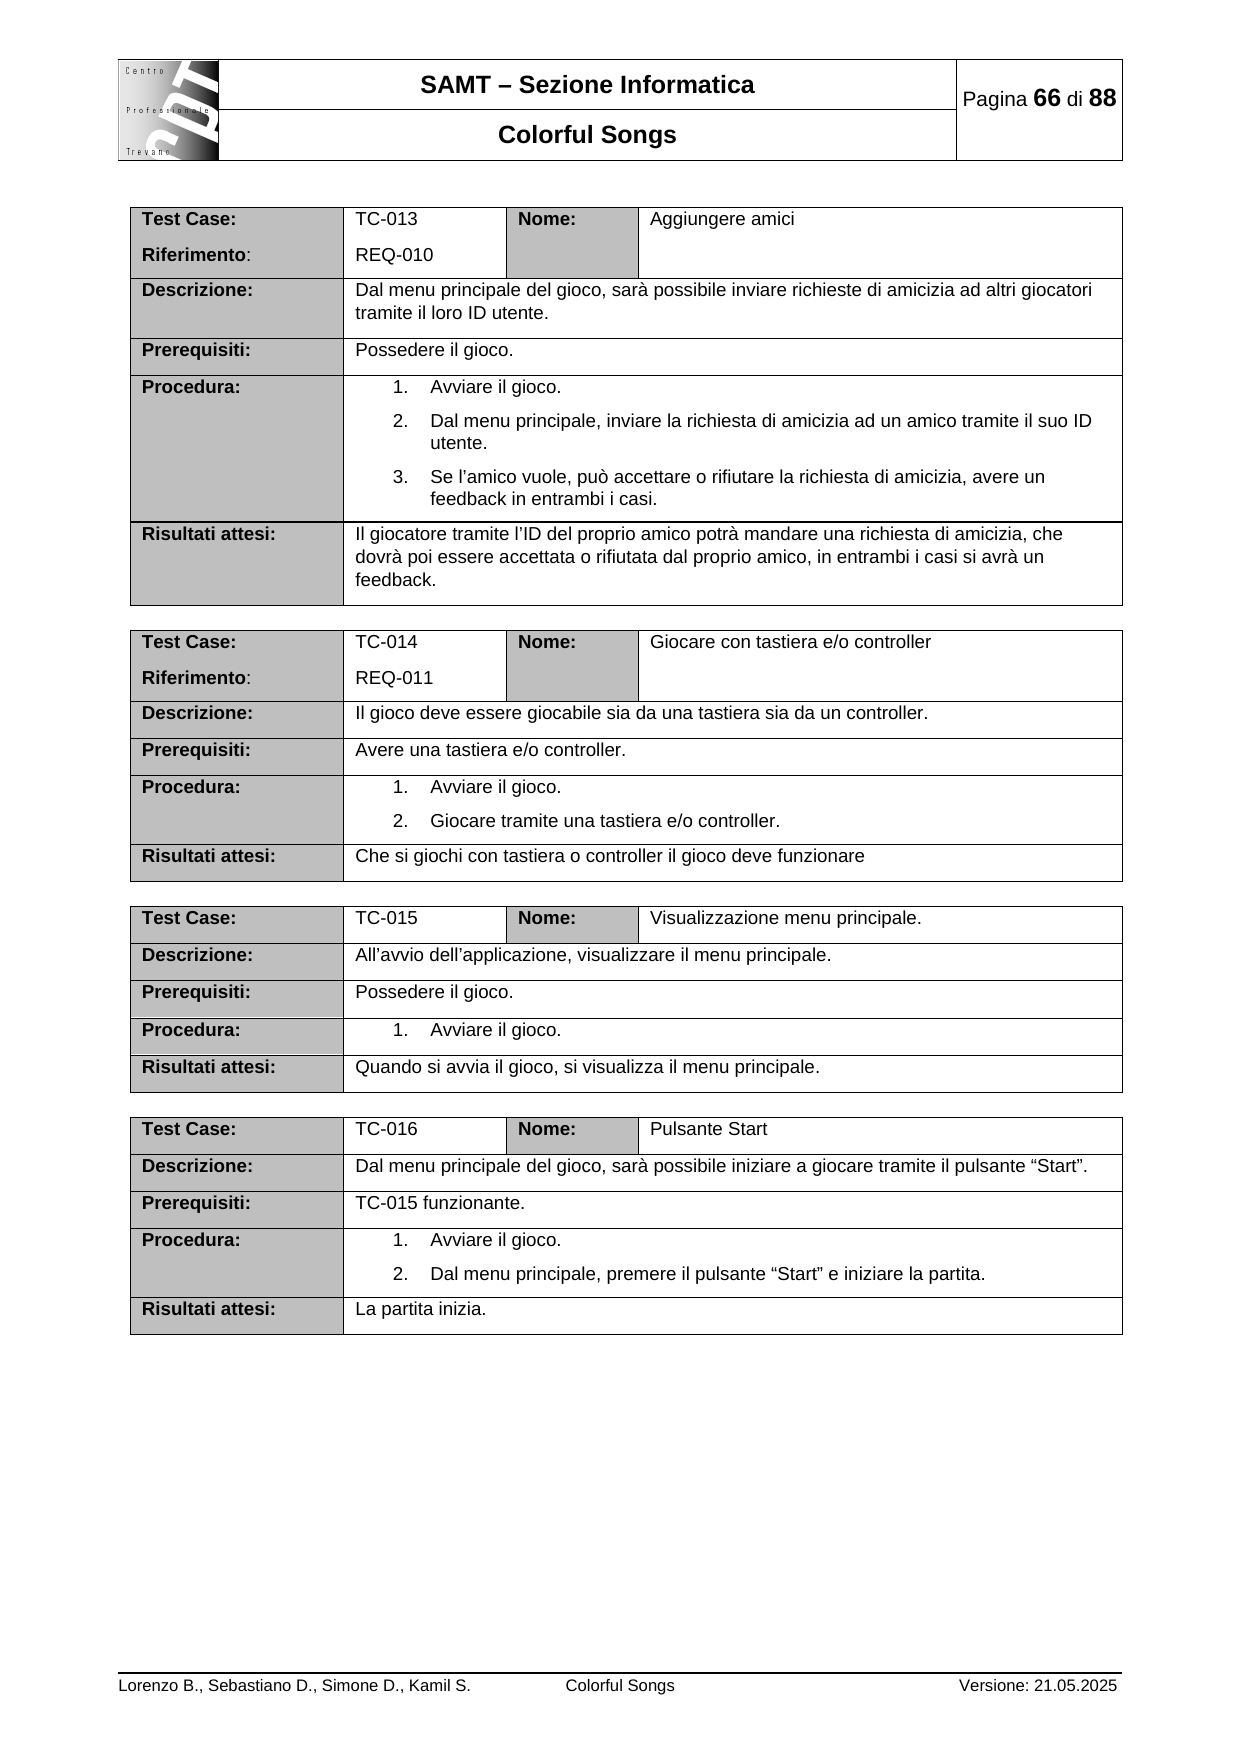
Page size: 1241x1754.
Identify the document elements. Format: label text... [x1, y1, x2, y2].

table_header Aggiungere amici [639, 208, 1122, 278]
table_header Giocare con tastiera e/o controller [639, 631, 1122, 701]
table_header Test Case: Riferimento: [131, 208, 343, 278]
table_cell Descrizione: [131, 279, 343, 338]
table_cell Il gioco deve essere giocabile sia da una tastiera sia da un controller. [344, 702, 1122, 738]
table_cell Dal menu principale del gioco, sarà possibile inviare richieste di amicizia ad altri giocatori tramite il loro ID utente. [344, 279, 1122, 338]
table_cell Prerequisiti: [131, 1192, 343, 1228]
table_cell Procedura: [131, 1229, 343, 1297]
table_cell Possedere il gioco. [344, 981, 1122, 1017]
table_cell All’avvio dell’applicazione, visualizzare il menu principale. [344, 944, 1122, 980]
table_cell La partita inizia. [344, 1298, 1122, 1334]
table_cell Avviare il gioco. Dal menu principale, premere il pulsante “Start” e iniziare la partita. [344, 1229, 1122, 1297]
table_cell Descrizione: [131, 702, 343, 738]
table_header Pulsante Start [639, 1118, 1122, 1154]
table_cell Avviare il gioco. Giocare tramite una tastiera e/o controller. [344, 776, 1122, 844]
table_header TC-014 REQ-011 [344, 631, 506, 701]
table_header Test Case: [131, 1118, 343, 1154]
table_cell Risultati attesi: [131, 523, 343, 605]
table_cell TC-015 funzionante. [344, 1192, 1122, 1228]
table_cell Procedura: [131, 1019, 343, 1054]
table_header Nome: [507, 631, 638, 701]
table_cell Descrizione: [131, 1155, 343, 1191]
table_cell Procedura: [131, 376, 343, 521]
table_header TC-015 [344, 907, 506, 943]
table_cell Dal menu principale del gioco, sarà possibile iniziare a giocare tramite il pulsante “Start”. [344, 1155, 1122, 1191]
table_cell Avere una tastiera e/o controller. [344, 739, 1122, 775]
picture [118, 60, 219, 160]
table_header Visualizzazione menu principale. [639, 907, 1122, 943]
table_cell Descrizione: [131, 944, 343, 980]
table_header Test Case: [131, 907, 343, 943]
table_cell Prerequisiti: [131, 739, 343, 775]
table_cell Quando si avvia il gioco, si visualizza il menu principale. [344, 1056, 1122, 1092]
table_cell Avviare il gioco. Dal menu principale, inviare la richiesta di amicizia ad un amico tramite il suo ID utente. Se l’amico vuole, può accettare o rifiutare la richiesta di amicizia, avere un feedback in entrambi i casi. [344, 376, 1122, 521]
table_cell Risultati attesi: [131, 1056, 343, 1092]
table_header Nome: [507, 208, 638, 278]
table_cell Avviare il gioco. [344, 1019, 1122, 1054]
table_cell Prerequisiti: [131, 339, 343, 375]
table_cell Risultati attesi: [131, 845, 343, 881]
table_header Test Case: Riferimento: [131, 631, 343, 701]
table_header TC-016 [344, 1118, 506, 1154]
table_cell Possedere il gioco. [344, 339, 1122, 375]
table_cell Risultati attesi: [131, 1298, 343, 1334]
table_header Nome: [507, 1118, 638, 1154]
table_header Nome: [507, 907, 638, 943]
table_cell Il giocatore tramite l’ID del proprio amico potrà mandare una richiesta di amicizia, che dovrà poi essere accettata o rifiutata dal proprio amico, in entrambi i casi si avrà un feedback. [344, 523, 1122, 605]
table_header TC-013 REQ-010 [344, 208, 506, 278]
table_cell Che si giochi con tastiera o controller il gioco deve funzionare [344, 845, 1122, 881]
table_cell Prerequisiti: [131, 981, 343, 1017]
table_cell Procedura: [131, 776, 343, 844]
